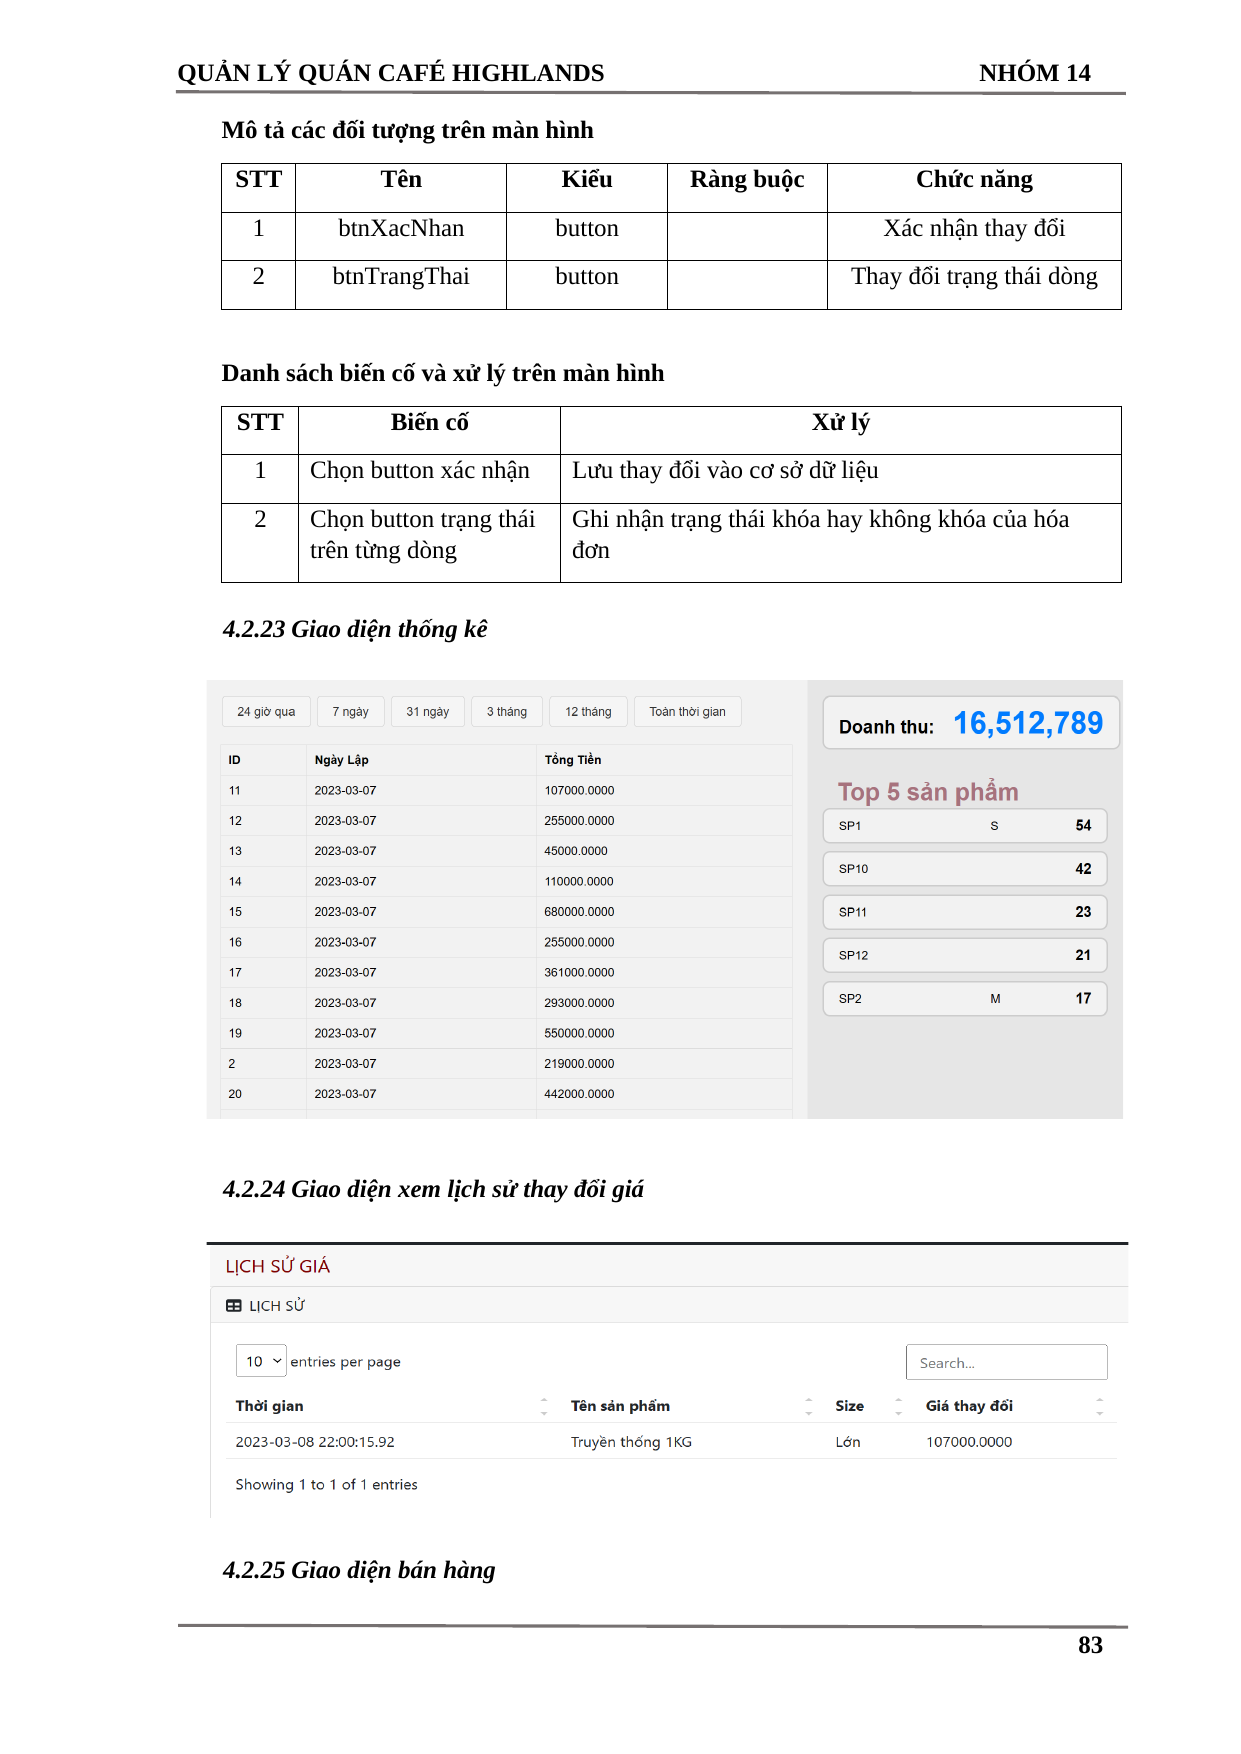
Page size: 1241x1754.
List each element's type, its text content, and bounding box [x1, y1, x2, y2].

list Giao diện xem lịch sử thay đổi giá [223, 1174, 1122, 1203]
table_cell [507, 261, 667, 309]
text Danh sách biến cố và xử lý trên màn hình [221, 358, 1122, 387]
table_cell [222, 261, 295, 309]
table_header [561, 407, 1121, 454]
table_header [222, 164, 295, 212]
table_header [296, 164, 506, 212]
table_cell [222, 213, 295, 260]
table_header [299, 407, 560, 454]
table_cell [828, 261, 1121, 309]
list Giao diện bán hàng [223, 1555, 1122, 1584]
picture [206, 1242, 1129, 1518]
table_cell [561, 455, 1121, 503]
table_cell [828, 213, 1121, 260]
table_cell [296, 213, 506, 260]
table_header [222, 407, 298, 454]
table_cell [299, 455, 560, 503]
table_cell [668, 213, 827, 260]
list Giao diện thống kê [223, 614, 1122, 643]
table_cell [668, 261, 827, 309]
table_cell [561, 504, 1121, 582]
picture [206, 680, 1124, 1119]
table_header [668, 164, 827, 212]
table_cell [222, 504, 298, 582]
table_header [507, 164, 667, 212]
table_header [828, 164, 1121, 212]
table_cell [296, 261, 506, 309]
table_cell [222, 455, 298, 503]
text Mô tả các đối tượng trên màn hình [221, 115, 1122, 144]
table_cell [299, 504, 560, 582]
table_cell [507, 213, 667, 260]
